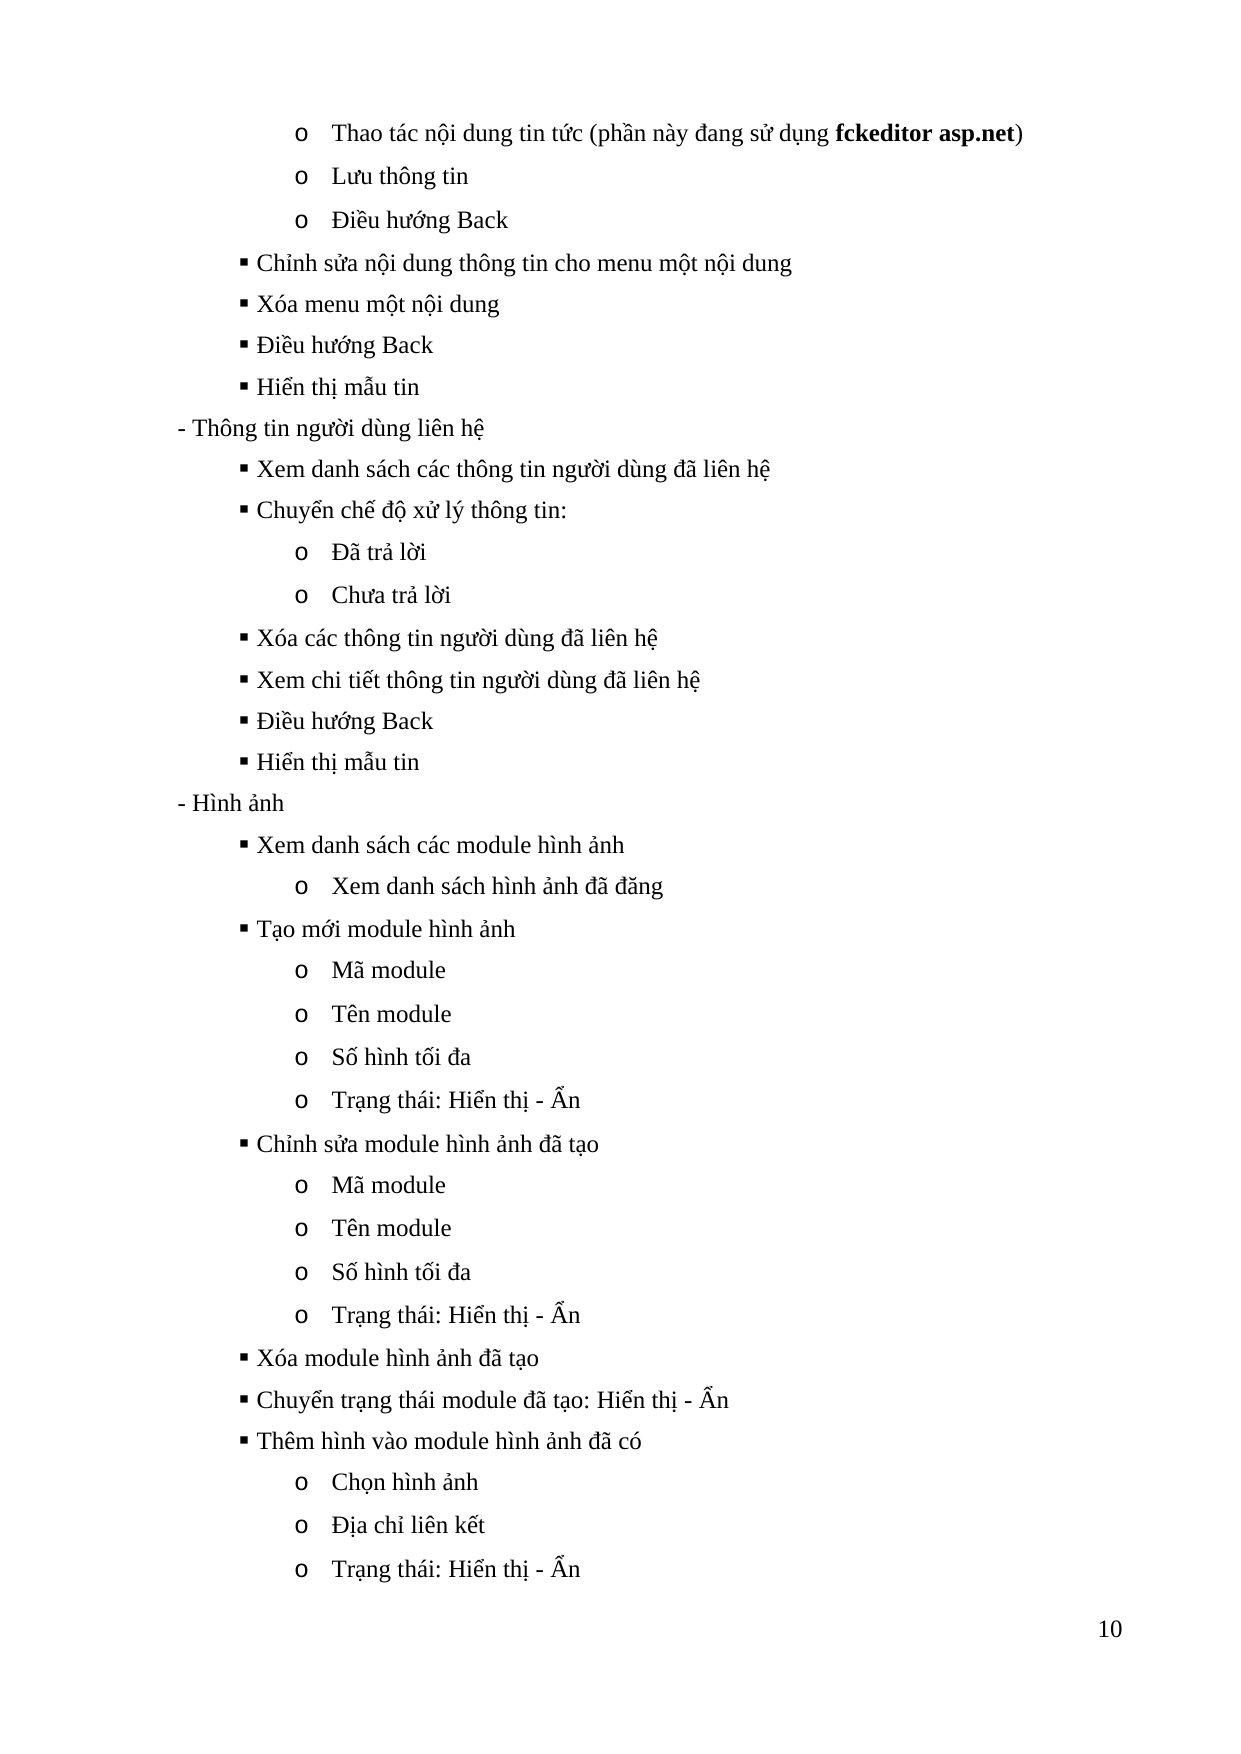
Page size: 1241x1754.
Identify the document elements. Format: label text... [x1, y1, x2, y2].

list Mã module [294, 956, 1122, 986]
list Chuyển trạng thái module đã tạo: Hiển thị - Ẩn [238, 1385, 1122, 1413]
list Hiển thị mẫu tin [238, 747, 1122, 776]
list Tên module [294, 1213, 1122, 1244]
list Chỉnh sửa nội dung thông tin cho menu một nội dung [238, 248, 1122, 277]
list Lưu thông tin [294, 161, 1122, 192]
text - Thông tin người dùng liên hệ [177, 413, 1122, 442]
list Chọn hình ảnh [294, 1467, 1122, 1498]
list Chỉnh sửa module hình ảnh đã tạo [238, 1129, 1122, 1158]
list Xóa menu một nội dung [238, 289, 1122, 318]
list Xem danh sách các thông tin người dùng đã liên hệ [238, 454, 1122, 483]
list Đã trả lời [294, 537, 1122, 568]
list Hiển thị mẫu tin [238, 372, 1122, 401]
list Xóa các thông tin người dùng đã liên hệ [238, 623, 1122, 652]
list Tạo mới module hình ảnh [238, 914, 1122, 943]
text - Hình ảnh [177, 788, 1122, 817]
list Thêm hình vào module hình ảnh đã có [238, 1426, 1122, 1455]
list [294, 118, 1122, 149]
list Số hình tối đa [294, 1042, 1122, 1073]
list Trạng thái: Hiển thị - Ẩn [294, 1086, 1122, 1116]
list Xem chi tiết thông tin người dùng đã liên hệ [238, 665, 1122, 693]
list Chưa trả lời [294, 580, 1122, 611]
list Điều hướng Back [238, 331, 1122, 359]
list Địa chỉ liên kết [294, 1511, 1122, 1541]
list Xóa module hình ảnh đã tạo [238, 1343, 1122, 1372]
list Xem danh sách hình ảnh đã đăng [294, 871, 1122, 902]
list Trạng thái: Hiển thị - Ẩn [294, 1300, 1122, 1331]
list Xem danh sách các module hình ảnh [238, 830, 1122, 858]
list Số hình tối đa [294, 1257, 1122, 1288]
list Điều hướng Back [238, 706, 1122, 735]
list Chuyển chế độ xử lý thông tin: [238, 496, 1122, 524]
list Trạng thái: Hiển thị - Ẩn [294, 1554, 1122, 1585]
list Mã module [294, 1170, 1122, 1201]
list Điều hướng Back [294, 205, 1122, 236]
list Tên module [294, 999, 1122, 1030]
